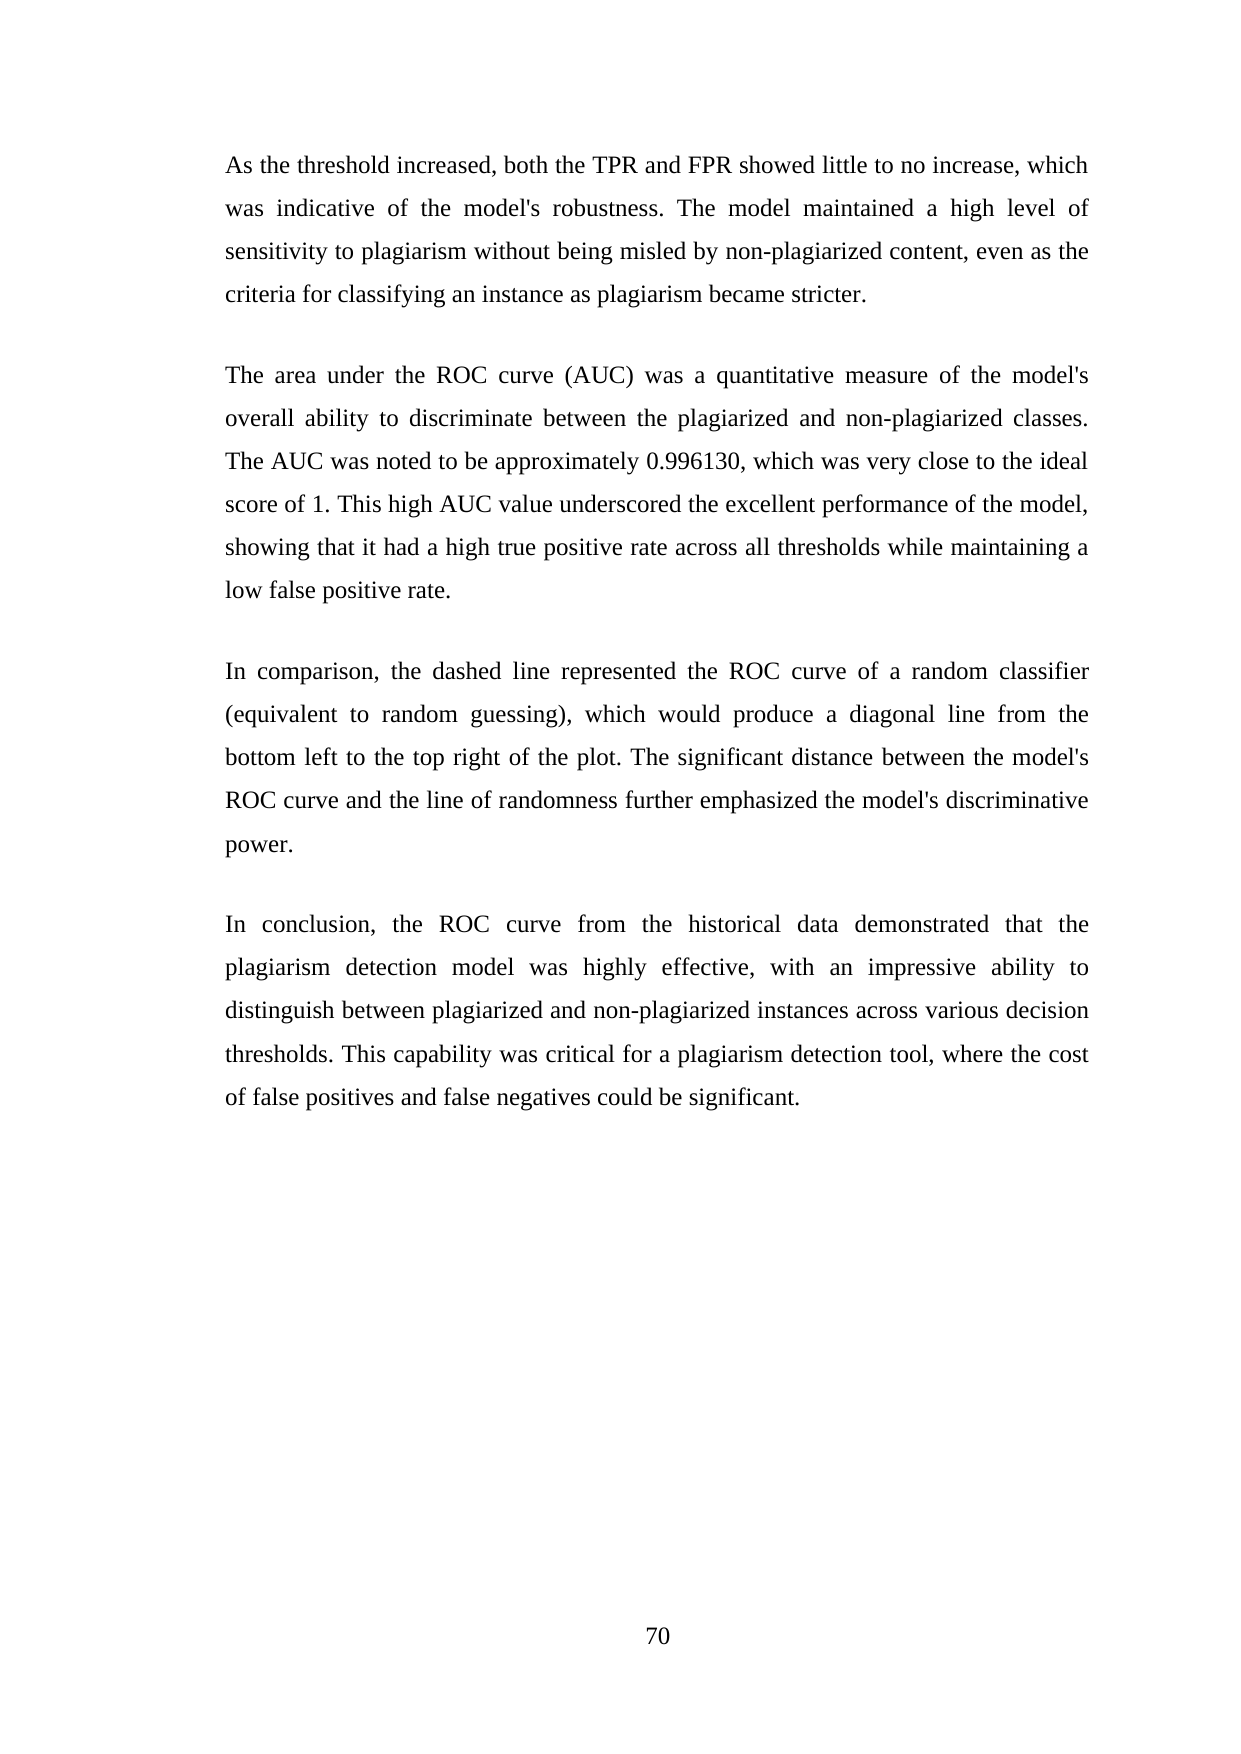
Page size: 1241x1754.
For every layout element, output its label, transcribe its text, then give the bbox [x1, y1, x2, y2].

text In conclusion, the ROC curve from the historical data demonstrated that the plagiarism detection model was highly effective, with an impressive ability to distinguish between plagiarized and non-plagiarized instances across various decision thresholds. This capability was critical for a plagiarism detection tool, where the cost of false positives and false negatives could be significant. [225, 909, 1090, 1111]
text In comparison, the dashed line represented the ROC curve of a random classifier (equivalent to random guessing), which would produce a diagonal line from the bottom left to the top right of the plot. The significant distance between the model's ROC curve and the line of randomness further emphasized the model's discriminative power. [225, 656, 1090, 857]
text The area under the ROC curve (AUC) was a quantitative measure of the model's overall ability to discriminate between the plagiarized and non-plagiarized classes. The AUC was noted to be approximately 0.996130, which was very close to the ideal score of 1. This high AUC value underscored the excellent performance of the model, showing that it had a high true positive rate across all thresholds while maintaining a low false positive rate. [225, 360, 1090, 604]
text As the threshold increased, both the TPR and FPR showed little to no increase, which was indicative of the model's robustness. The model maintained a high level of sensitivity to plagiarism without being misled by non-plagiarized content, even as the criteria for classifying an instance as plagiarism became stricter. [225, 150, 1090, 308]
